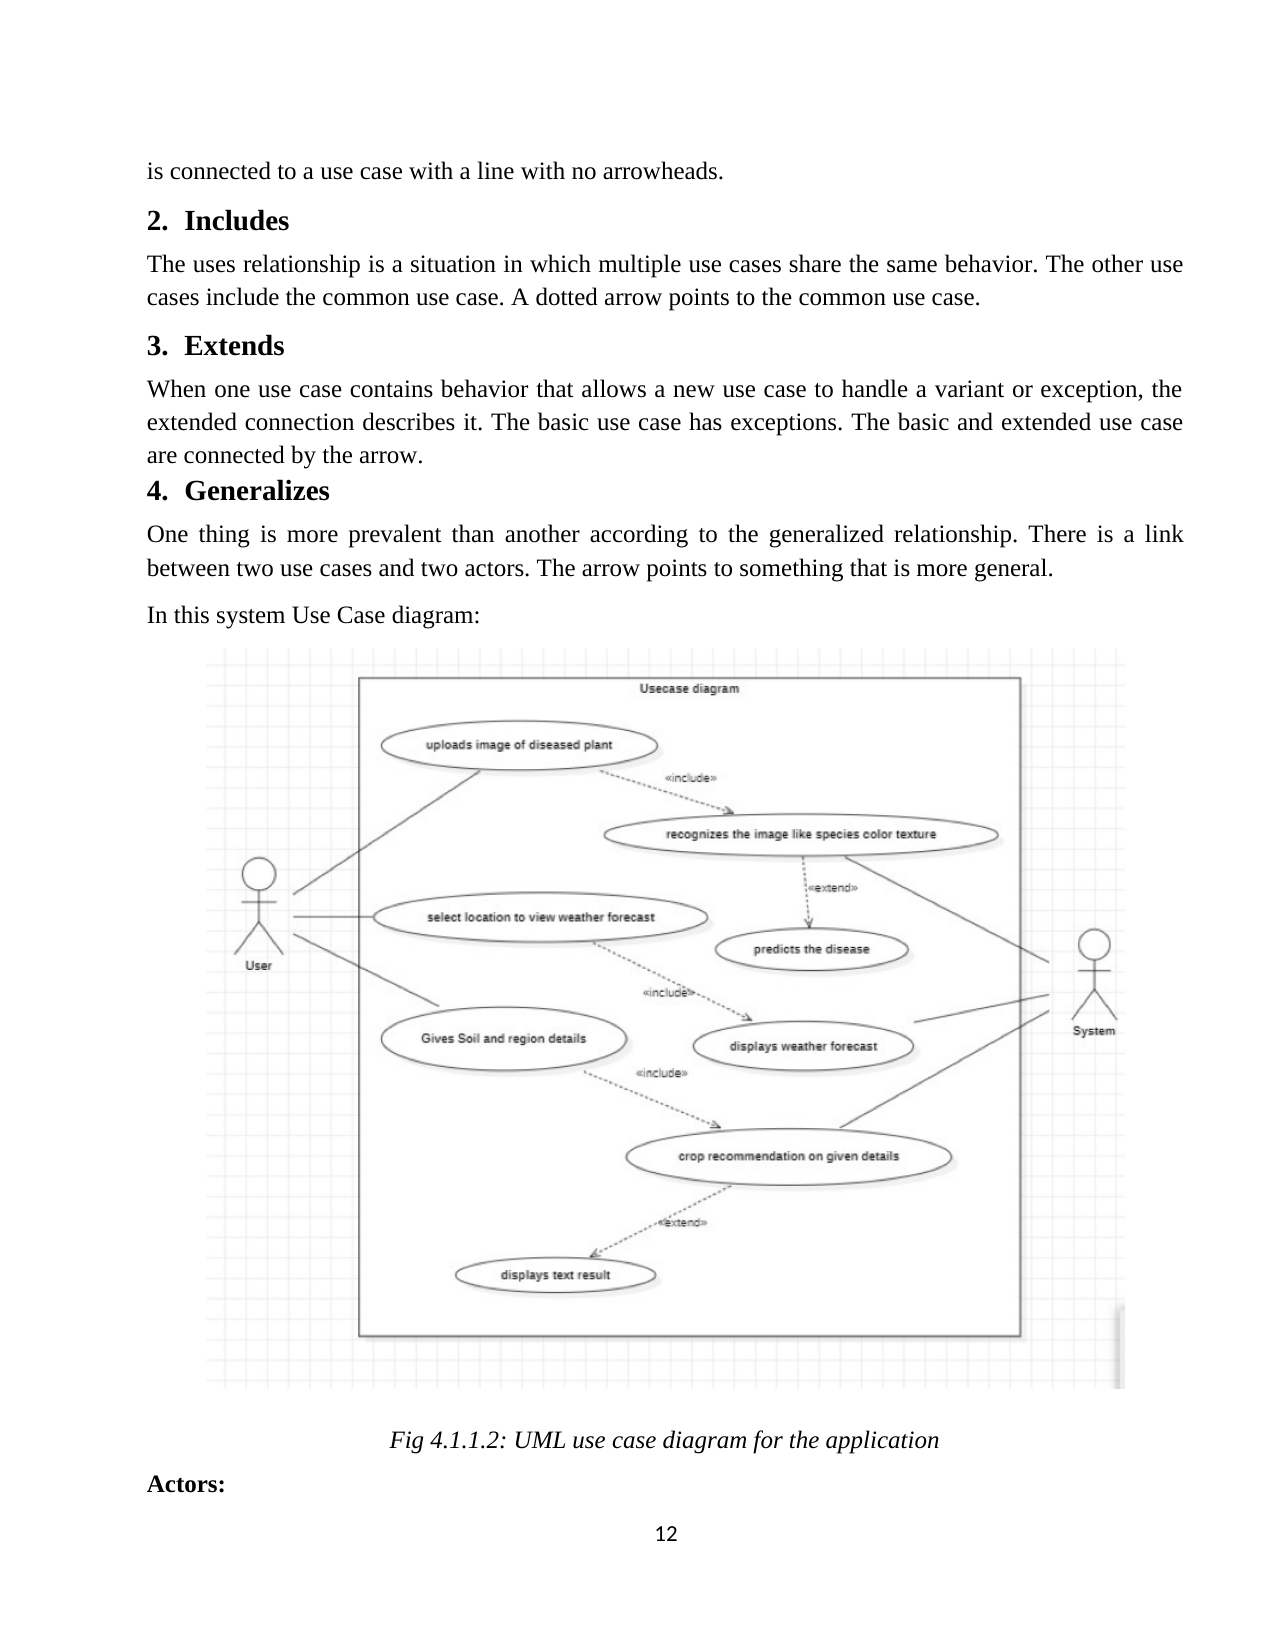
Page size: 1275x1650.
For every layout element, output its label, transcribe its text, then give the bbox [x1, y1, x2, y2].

text Fig 4.1.1.2: UML use case diagram for the application [147, 1425, 1185, 1454]
list Generalizes [147, 473, 1185, 506]
text In this system Use Case diagram: [147, 600, 1185, 629]
text Actors: [147, 1469, 1185, 1497]
list Includes [147, 203, 1185, 237]
picture [206, 648, 1125, 1389]
text The uses relationship is a situation in which multiple use cases share the same behavior. The other use cases include the common use case. A dotted arrow points to the common use case. [147, 249, 1185, 311]
list Extends [147, 328, 1185, 361]
text When one use case contains behavior that allows a new use case to handle a variant or exception, the extended connection describes it. The basic use case has exceptions. The basic and extended use case are connected by the arrow. [147, 374, 1185, 469]
text One thing is more prevalent than another according to the generalized relationship. There is a link between two use cases and two actors. The arrow points to something that is more general. [147, 519, 1185, 582]
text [147, 156, 1185, 185]
